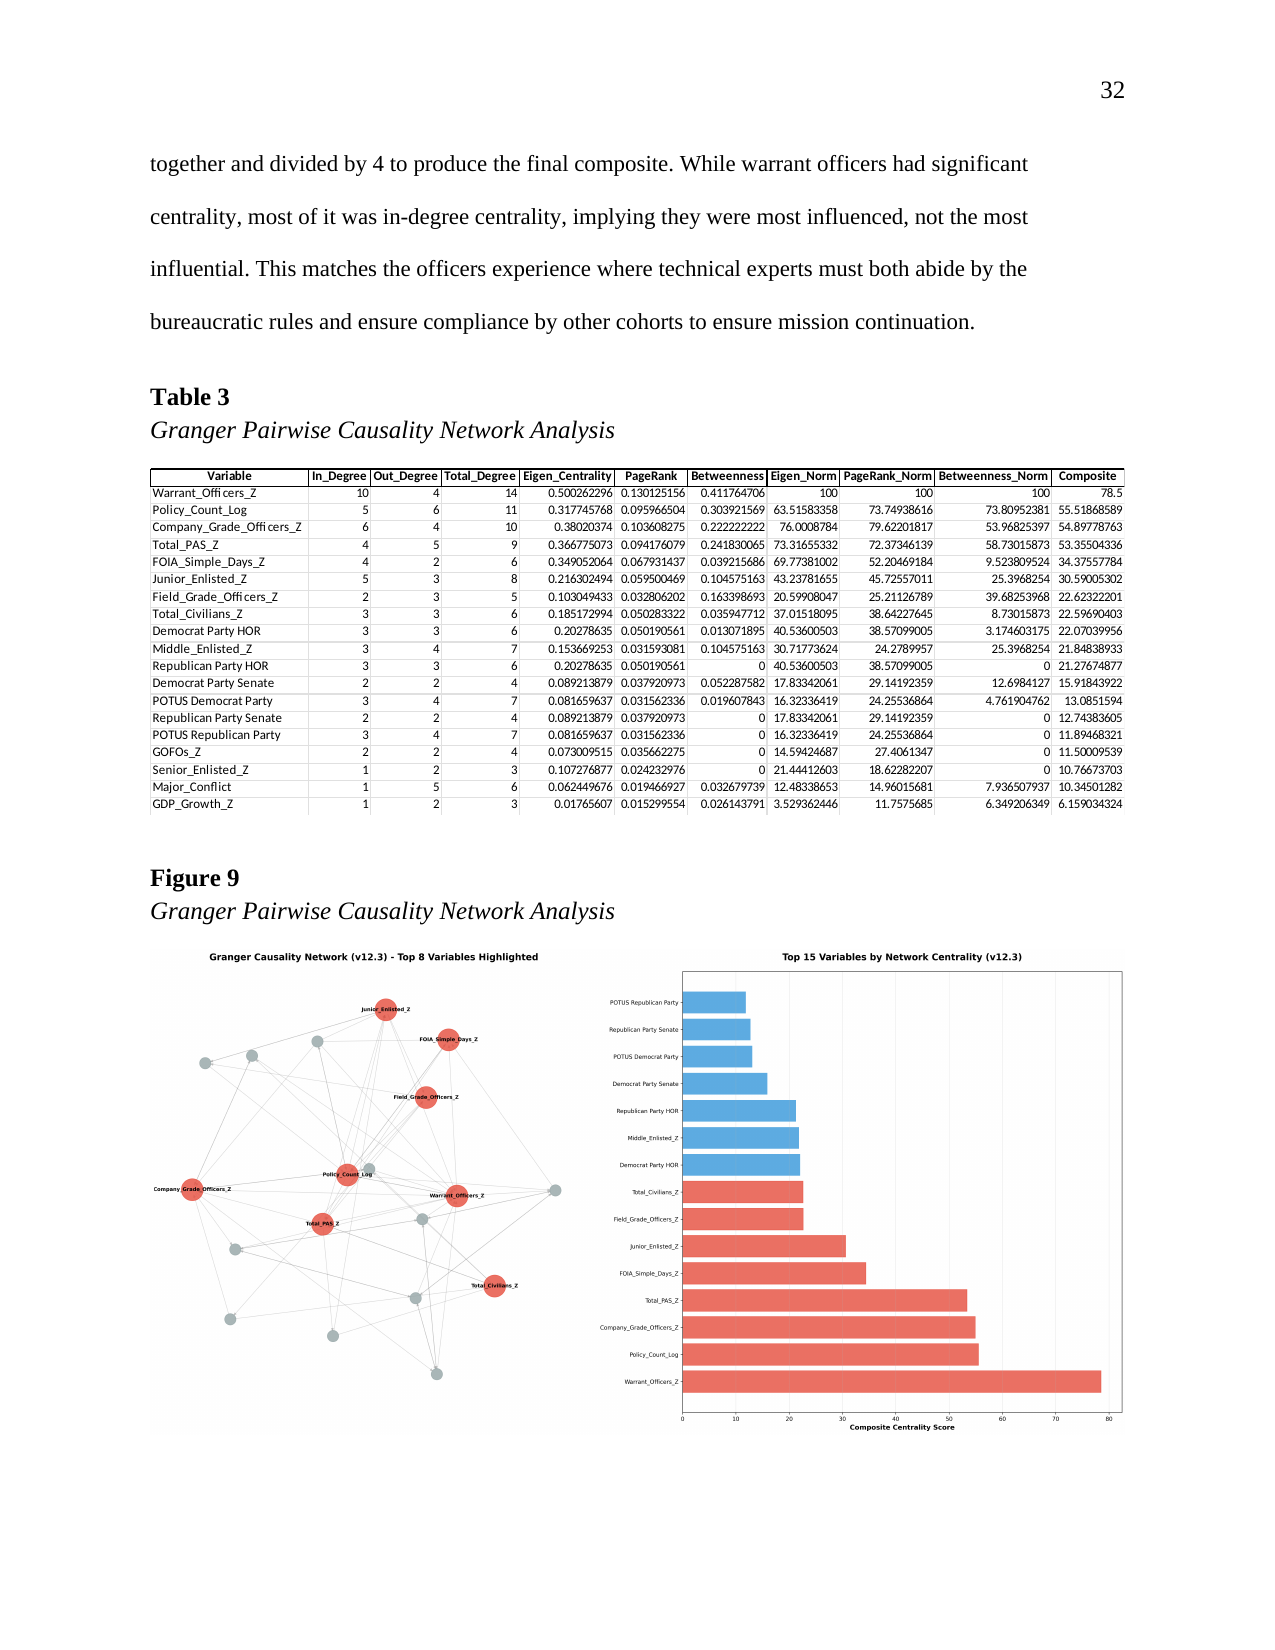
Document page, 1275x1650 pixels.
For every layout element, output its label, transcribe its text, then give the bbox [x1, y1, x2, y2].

picture [150, 949, 1125, 1435]
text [150, 150, 1125, 334]
text Table 3 Granger Pairwise Causality Network Analysis [150, 382, 1125, 443]
text Figure 9 Granger Pairwise Causality Network Analysis [150, 863, 1125, 924]
